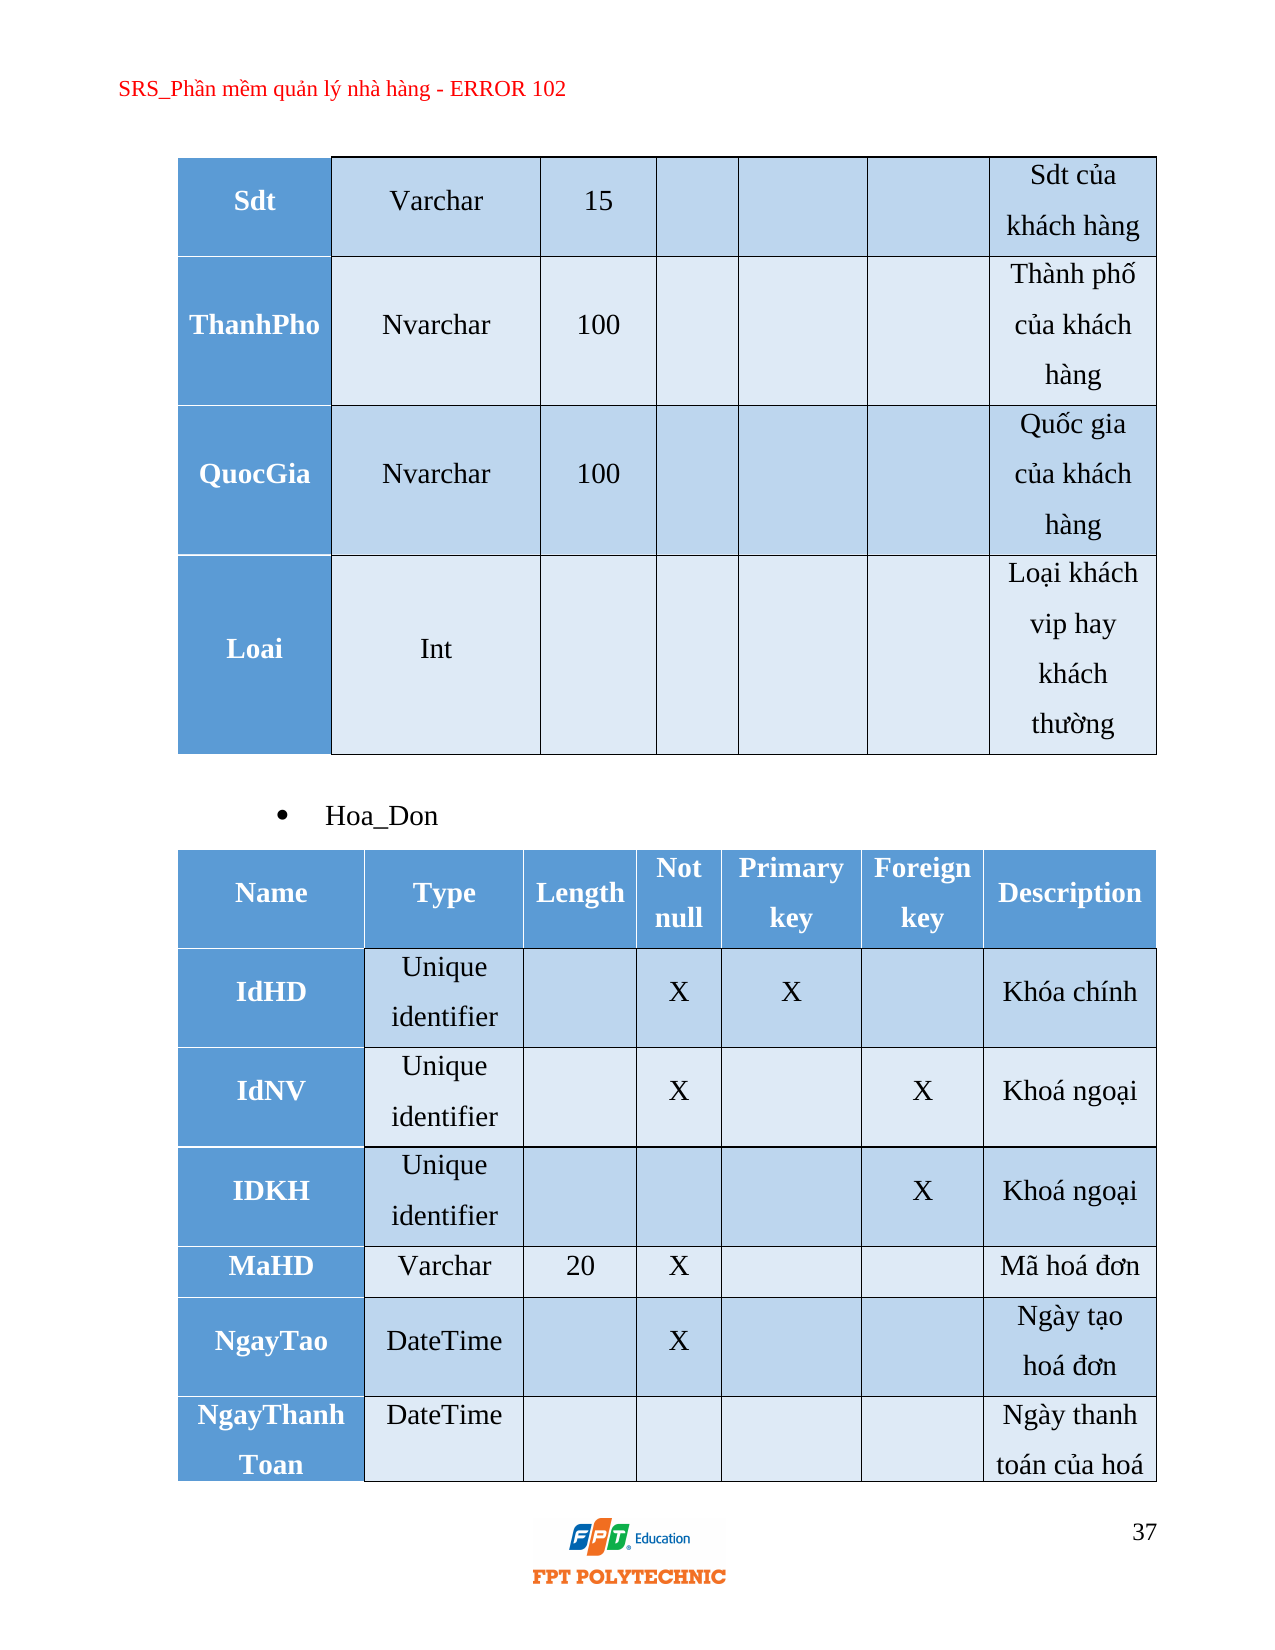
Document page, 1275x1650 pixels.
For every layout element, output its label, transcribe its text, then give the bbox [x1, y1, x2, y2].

table_cell NgayThanhToan [178, 1397, 364, 1481]
table_cell Unique identifier [365, 1048, 523, 1146]
table_cell IDKH [178, 1148, 364, 1246]
table_cell [739, 406, 867, 554]
table_cell Int [332, 556, 540, 754]
table_cell Varchar [332, 158, 540, 256]
table_cell [524, 1048, 636, 1146]
table_cell [637, 1397, 721, 1481]
table_cell Ngày tạo hoá đơn [984, 1298, 1156, 1396]
table_header Not null [637, 850, 721, 948]
table_cell [722, 1397, 861, 1481]
table_cell [862, 1247, 983, 1297]
table_cell [722, 1247, 861, 1297]
table_cell Unique identifier [365, 1148, 523, 1246]
table_header Type [365, 850, 523, 948]
table_cell [541, 556, 656, 754]
table_cell X [722, 949, 861, 1047]
table_cell Nvarchar [332, 257, 540, 405]
table_cell [657, 406, 738, 554]
table_cell Mã hoá đơn [984, 1247, 1156, 1297]
table_cell Khoá ngoại [984, 1048, 1156, 1146]
table_cell [524, 1397, 636, 1481]
table_cell Unique identifier [365, 949, 523, 1047]
table_cell 100 [541, 257, 656, 405]
table_cell Quốc gia của khách hàng [990, 406, 1156, 554]
table_header Description [984, 850, 1156, 948]
table_cell DateTime [365, 1397, 523, 1481]
table_header Primary key [722, 850, 861, 948]
table_cell Sdt [178, 158, 331, 256]
table_cell [862, 1298, 983, 1396]
table_cell [868, 406, 989, 554]
table_cell [657, 158, 738, 256]
table_cell [524, 1148, 636, 1246]
table_cell [637, 1148, 721, 1246]
table_cell X [637, 1048, 721, 1146]
table_cell Loại khách vip hay khách thường [990, 556, 1156, 754]
list Hoa_Don [277, 798, 1157, 832]
table_cell Varchar [365, 1247, 523, 1297]
table_cell X [637, 949, 721, 1047]
table_cell X [862, 1048, 983, 1146]
table_cell Thành phố của khách hàng [990, 257, 1156, 405]
table_cell Loai [178, 556, 331, 754]
table_cell DateTime [365, 1298, 523, 1396]
table_cell [722, 1148, 861, 1246]
table_cell MaHD [178, 1247, 364, 1297]
table_cell [862, 1397, 983, 1481]
table_cell IdHD [178, 949, 364, 1047]
table_cell [868, 257, 989, 405]
table_cell 20 [524, 1247, 636, 1297]
table_cell [657, 556, 738, 754]
table_cell [524, 1298, 636, 1396]
table_cell [657, 257, 738, 405]
table_cell Khoá ngoại [984, 1148, 1156, 1246]
table_cell IdNV [178, 1048, 364, 1146]
table_cell [862, 949, 983, 1047]
table_header Foreign key [862, 850, 983, 948]
table_cell X [862, 1148, 983, 1246]
table_cell [722, 1298, 861, 1396]
table_cell 15 [541, 158, 656, 256]
table_cell X [637, 1298, 721, 1396]
table_cell [868, 556, 989, 754]
table_cell 100 [541, 406, 656, 554]
table_cell NgayTao [178, 1298, 364, 1396]
table_cell [739, 158, 867, 256]
table_cell ThanhPho [178, 257, 331, 405]
table_cell [868, 158, 989, 256]
table_cell X [637, 1247, 721, 1297]
table_cell [739, 257, 867, 405]
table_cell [984, 1397, 1156, 1481]
table_cell [739, 556, 867, 754]
table_cell QuocGia [178, 406, 331, 554]
table_cell Khóa chính [984, 949, 1156, 1047]
table_cell [524, 949, 636, 1047]
table_cell [722, 1048, 861, 1146]
picture [533, 1518, 726, 1584]
table_cell Nvarchar [332, 406, 540, 554]
table_cell Sdt của khách hàng [990, 158, 1156, 256]
table_header Length [524, 850, 636, 948]
table_header Name [178, 850, 364, 948]
